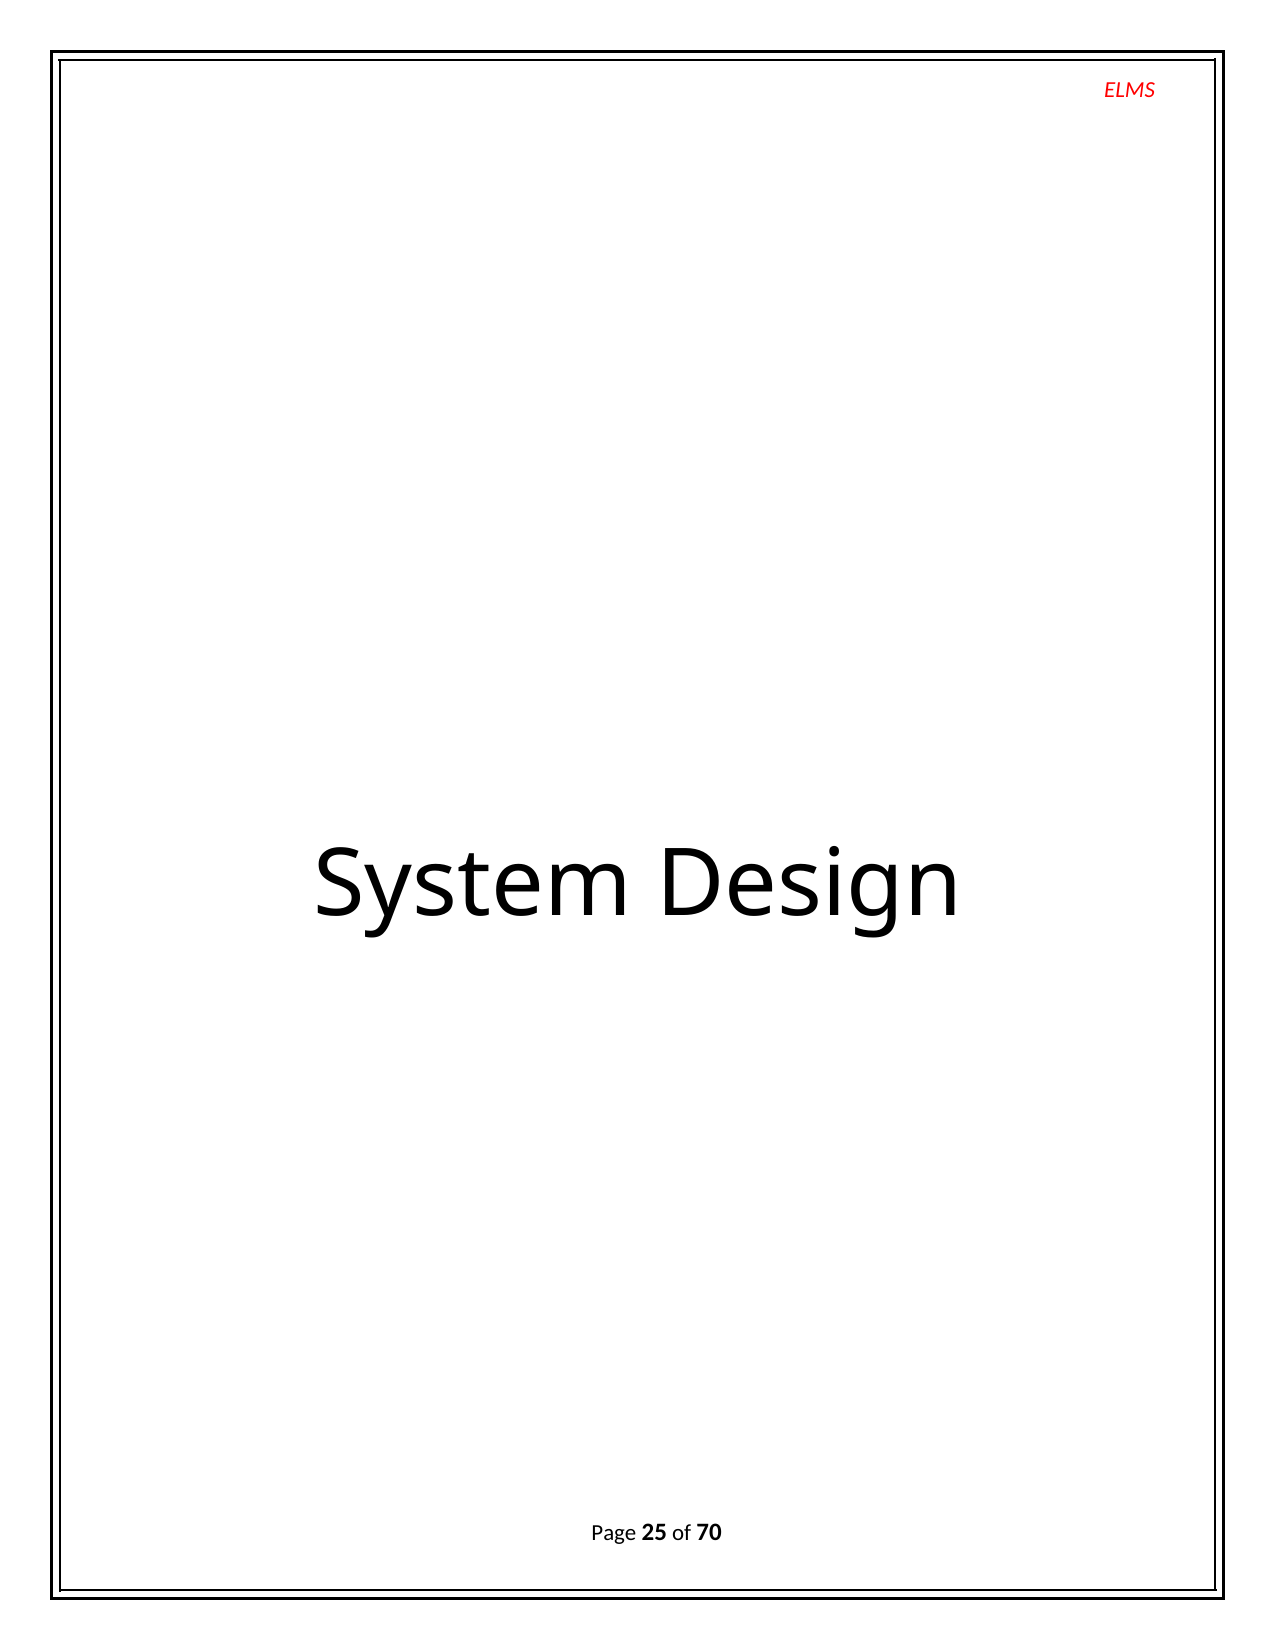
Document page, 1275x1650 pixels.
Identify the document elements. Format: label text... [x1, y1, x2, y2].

text System Design [118, 815, 1157, 943]
